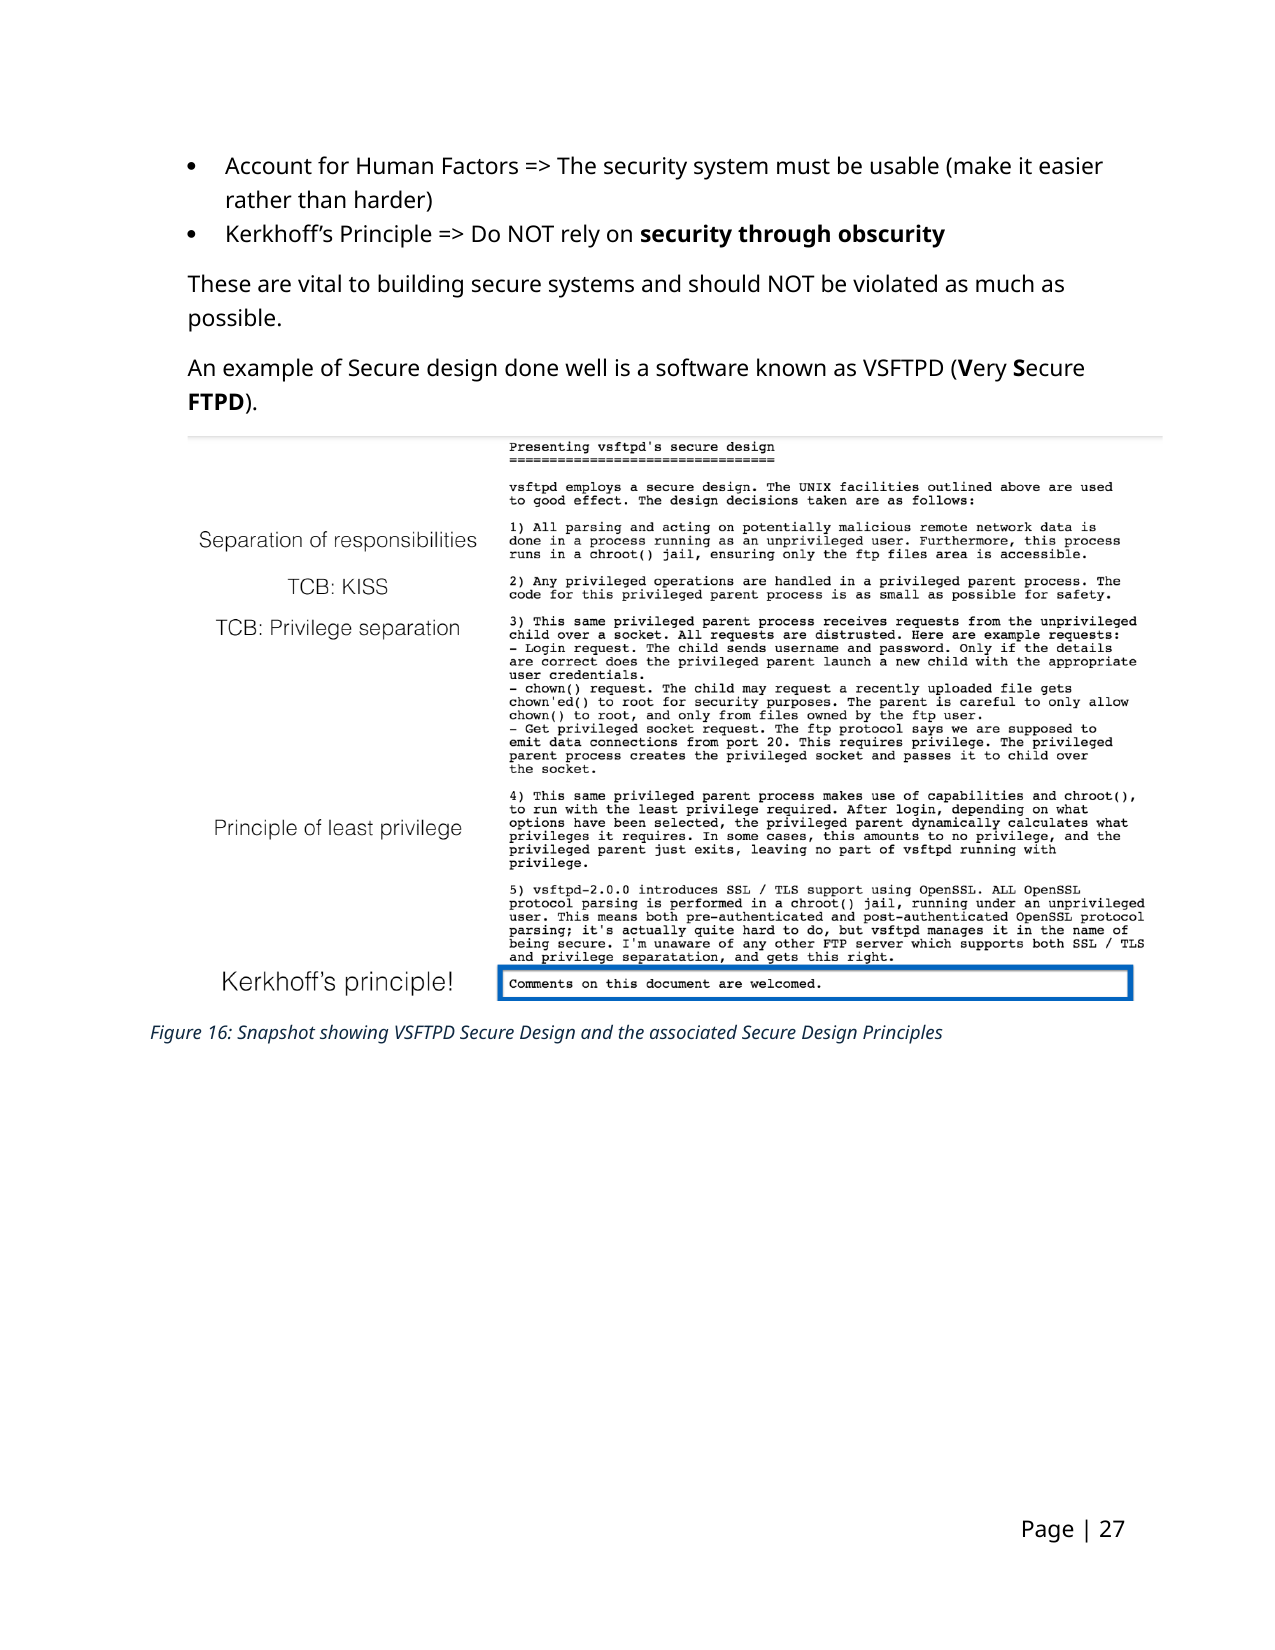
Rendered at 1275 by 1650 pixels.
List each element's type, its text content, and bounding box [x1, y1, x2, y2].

text These are vital to building secure systems and should NOT be violated as much as possible. [187, 268, 1125, 333]
text An example of Secure design done well is a software known as VSFTPD (Very Secure FTPD). [187, 352, 1125, 417]
list Account for Human Factors => The security system must be usable (make it easier rather than harder) [187, 150, 1125, 215]
list Kerkhoff’s Principle => Do NOT rely on security through obscurity [187, 217, 1125, 249]
text Figure 16: Snapshot showing VSFTPD Secure Design and the associated Secure Design Principles [150, 1019, 1125, 1045]
picture [187, 436, 1163, 1001]
